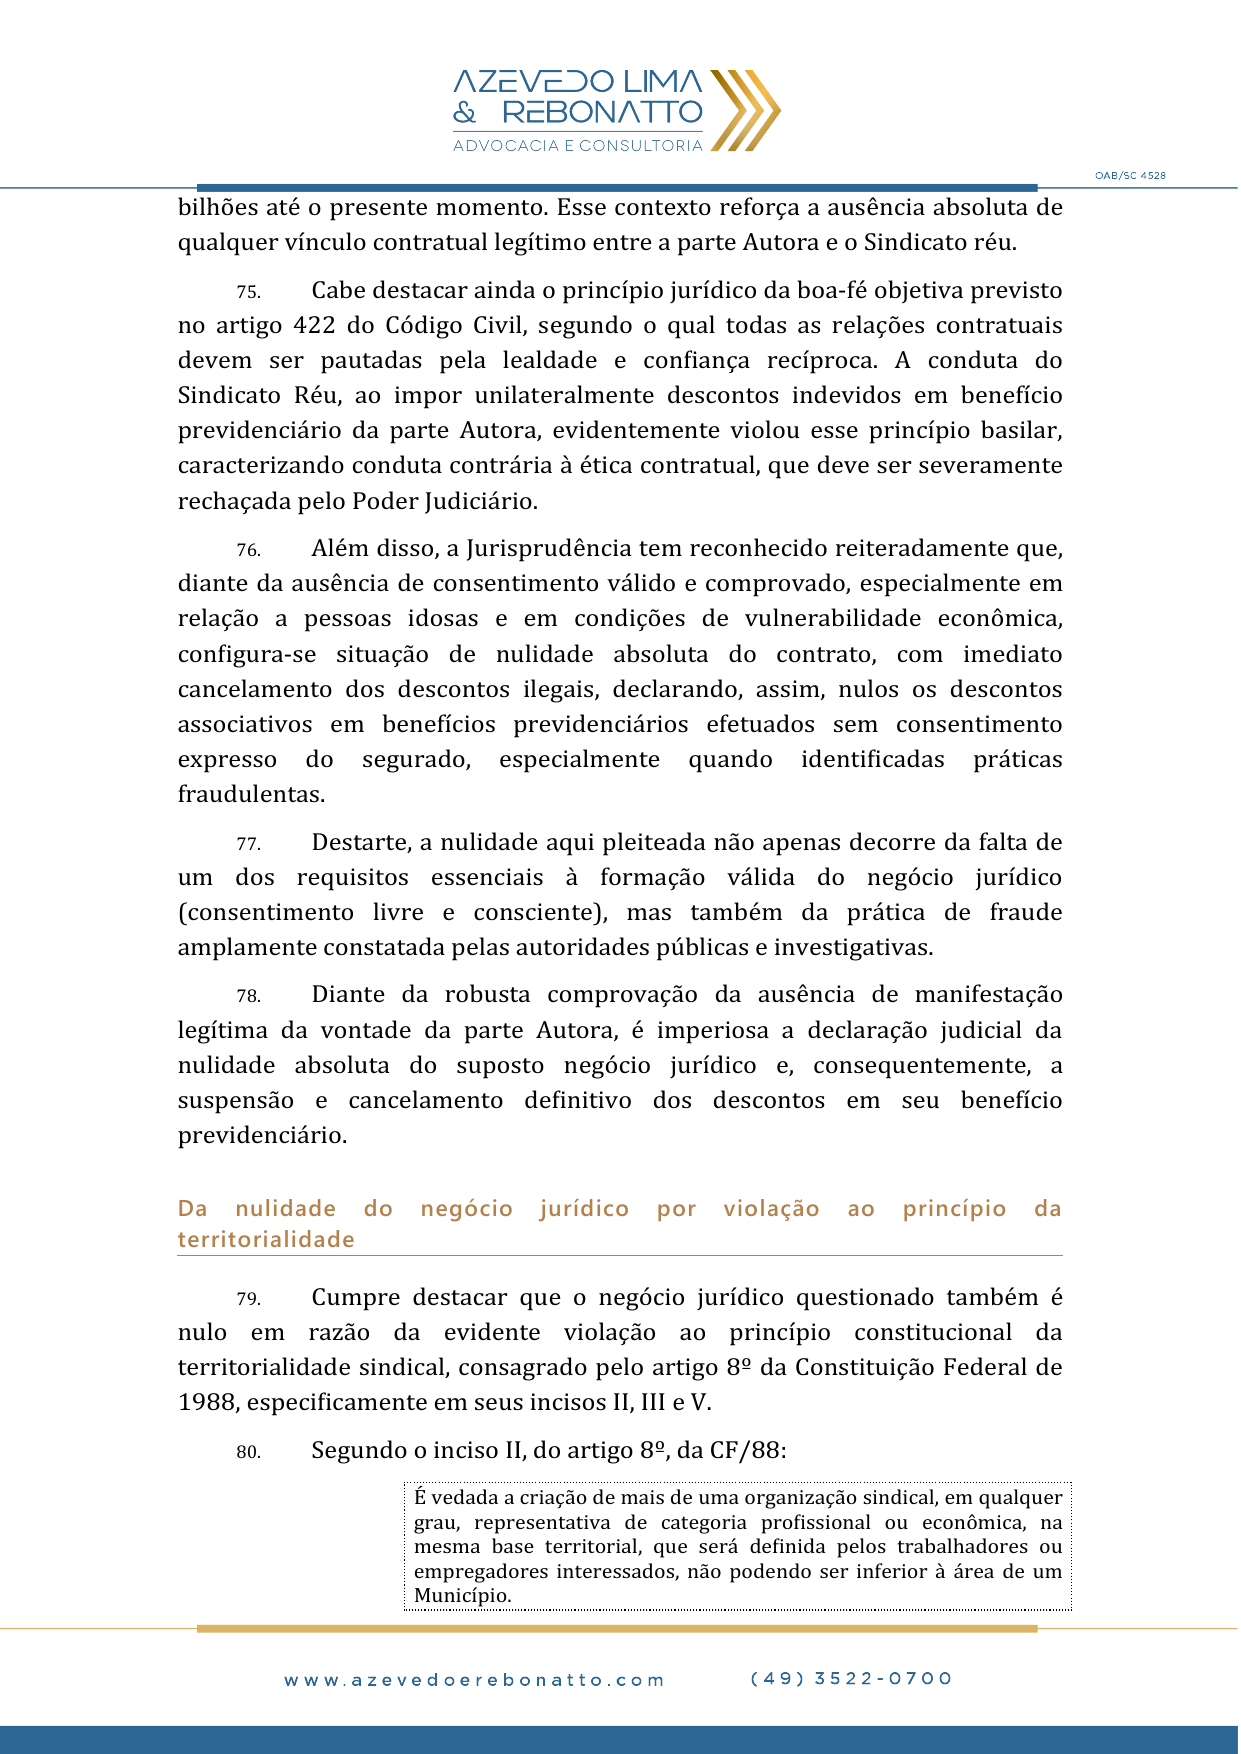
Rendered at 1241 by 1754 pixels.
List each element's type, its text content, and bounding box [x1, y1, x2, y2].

text É vedada a criação de mais de uma organização sindical, em qualquer grau, representativa de categoria profissional ou econômica, na mesma base territorial, que será definida pelos trabalhadores ou empregadores interessados, não podendo ser inferior à área de um Município. [404, 1482, 1072, 1611]
list Cumpre destacar que o negócio jurídico questionado também é nulo em razão da evidente violação ao princípio constitucional da territorialidade sindical, consagrado pelo artigo 8º da Constituição Federal de 1988, especificamente em seus incisos II, III e V. [177, 1281, 1063, 1416]
list Além disso, a Jurisprudência tem reconhecido reiteradamente que, diante da ausência de consentimento válido e comprovado, especialmente em relação a pessoas idosas e em condições de vulnerabilidade econômica, configura-se situação de nulidade absoluta do contrato, com imediato cancelamento dos descontos ilegais, declarando, assim, nulos os descontos associativos em benefícios previdenciários efetuados sem consentimento expresso do segurado, especialmente quando identificadas práticas fraudulentas. [177, 533, 1063, 808]
list Segundo o inciso II, do artigo 8º, da CF/88: [177, 1434, 1063, 1463]
text Da nulidade do negócio jurídico por violação ao princípio da territorialidade [177, 1192, 1063, 1255]
list Cabe destacar ainda o princípio jurídico da boa-fé objetiva previsto no artigo 422 do Código Civil, segundo o qual todas as relações contratuais devem ser pautadas pela lealdade e confiança recíproca. A conduta do Sindicato Réu, ao impor unilateralmente descontos indevidos em benefício previdenciário da parte Autora, evidentemente violou esse princípio basilar, caracterizando conduta contrária à ética contratual, que deve ser severamente rechaçada pelo Poder Judiciário. [177, 275, 1063, 514]
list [177, 192, 1063, 256]
list Diante da robusta comprovação da ausência de manifestação legítima da vontade da parte Autora, é imperiosa a declaração judicial da nulidade absoluta do suposto negócio jurídico e, consequentemente, a suspensão e cancelamento definitivo dos descontos em seu benefício previdenciário. [177, 979, 1063, 1149]
list Destarte, a nulidade aqui pleiteada não apenas decorre da falta de um dos requisitos essenciais à formação válida do negócio jurídico (consentimento livre e consciente), mas também da prática de fraude amplamente constatada pelas autoridades públicas e investigativas. [177, 826, 1063, 961]
picture [0, 0, 1238, 1754]
